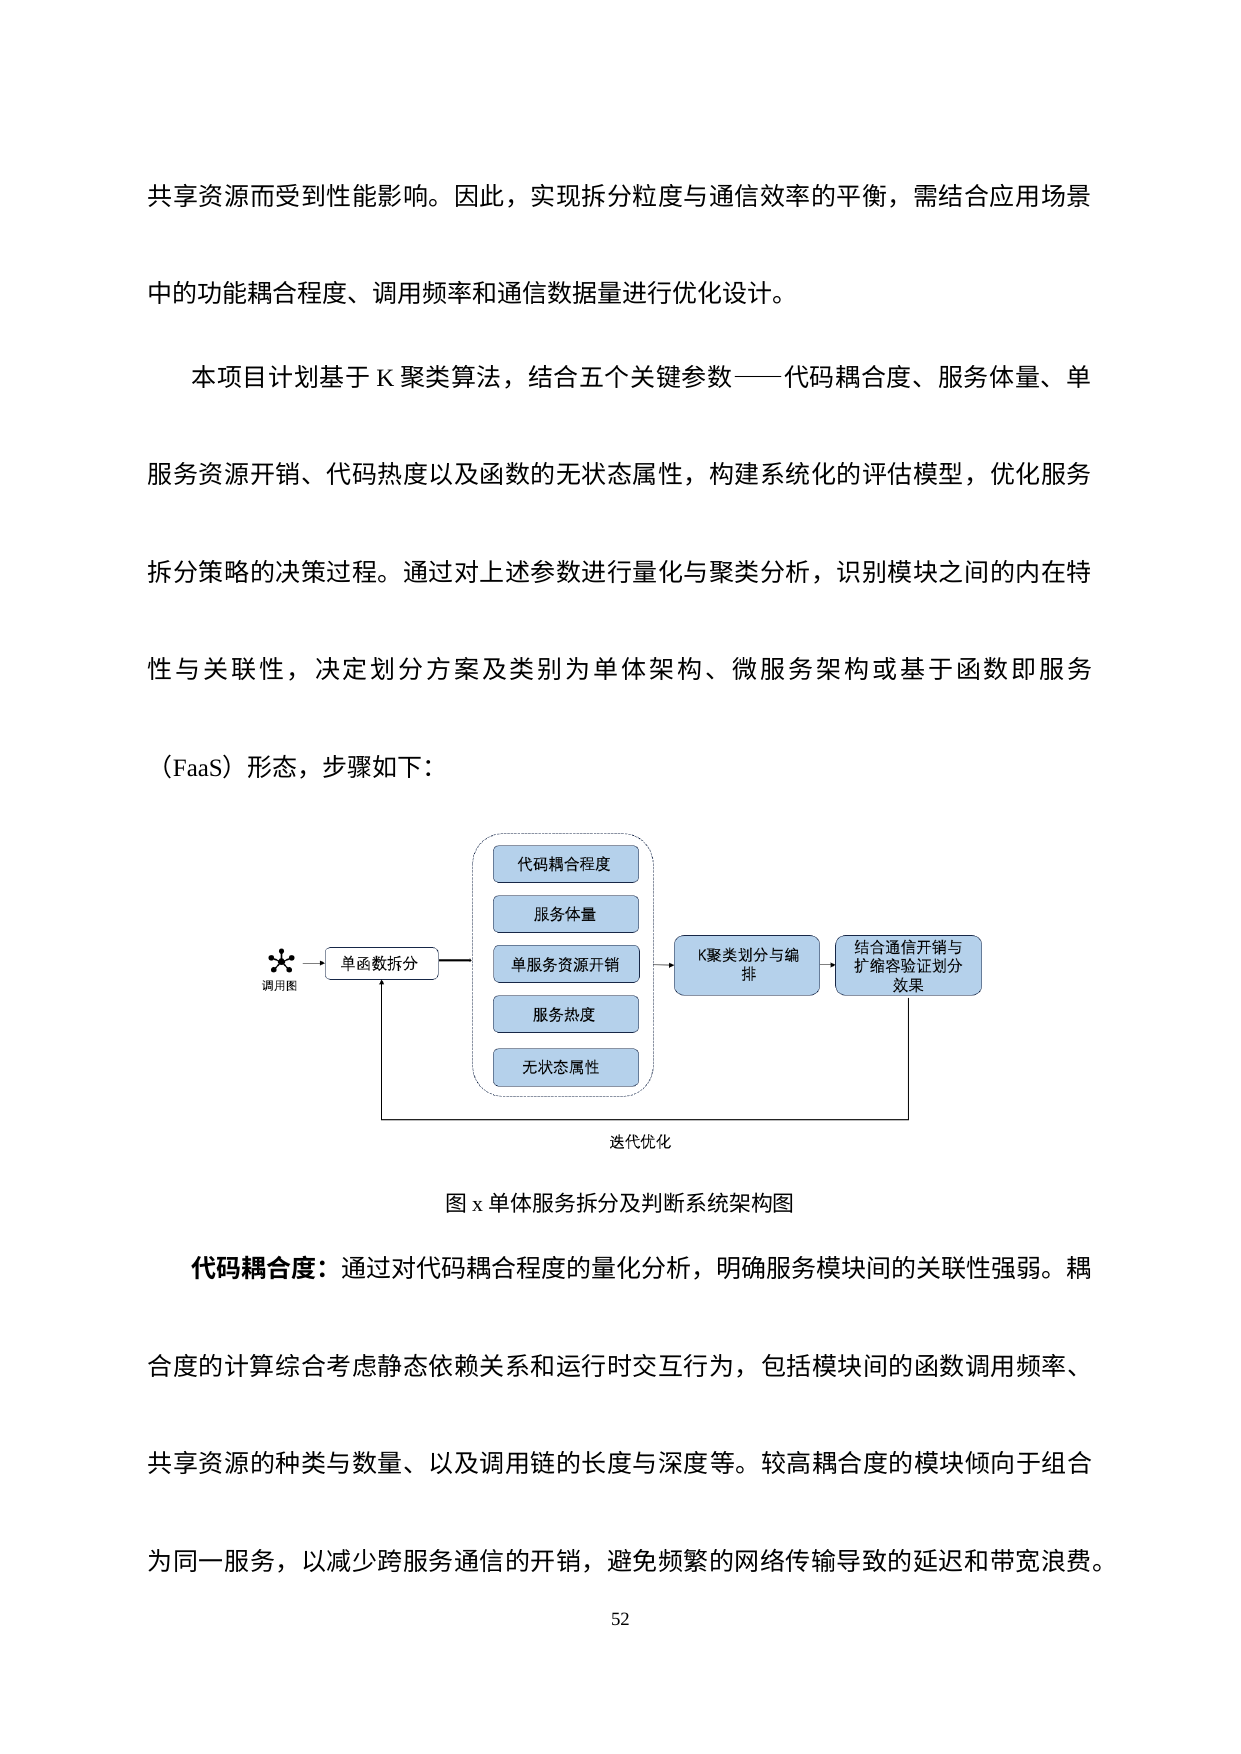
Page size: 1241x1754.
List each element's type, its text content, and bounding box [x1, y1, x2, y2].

picture [245, 815, 995, 1171]
text 图x 单体服务拆分及判断系统架构图 [148, 1186, 1092, 1218]
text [148, 162, 1092, 324]
text 本项目计划基于K聚类算法，结合五个关键参数——代码耦合度、服务体量、单服务资源开销、代码热度以及函数的无状态属性，构建系统化的评估模型，优化服务拆分策略的决策过程。通过对上述参数进行量化与聚类分析，识别模块之间的内在特性与关联性，决定划分方案及类别为单体架构、微服务架构或基于函数即服务（FaaS）形态，步骤如下： [148, 343, 1092, 798]
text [148, 1234, 1092, 1592]
